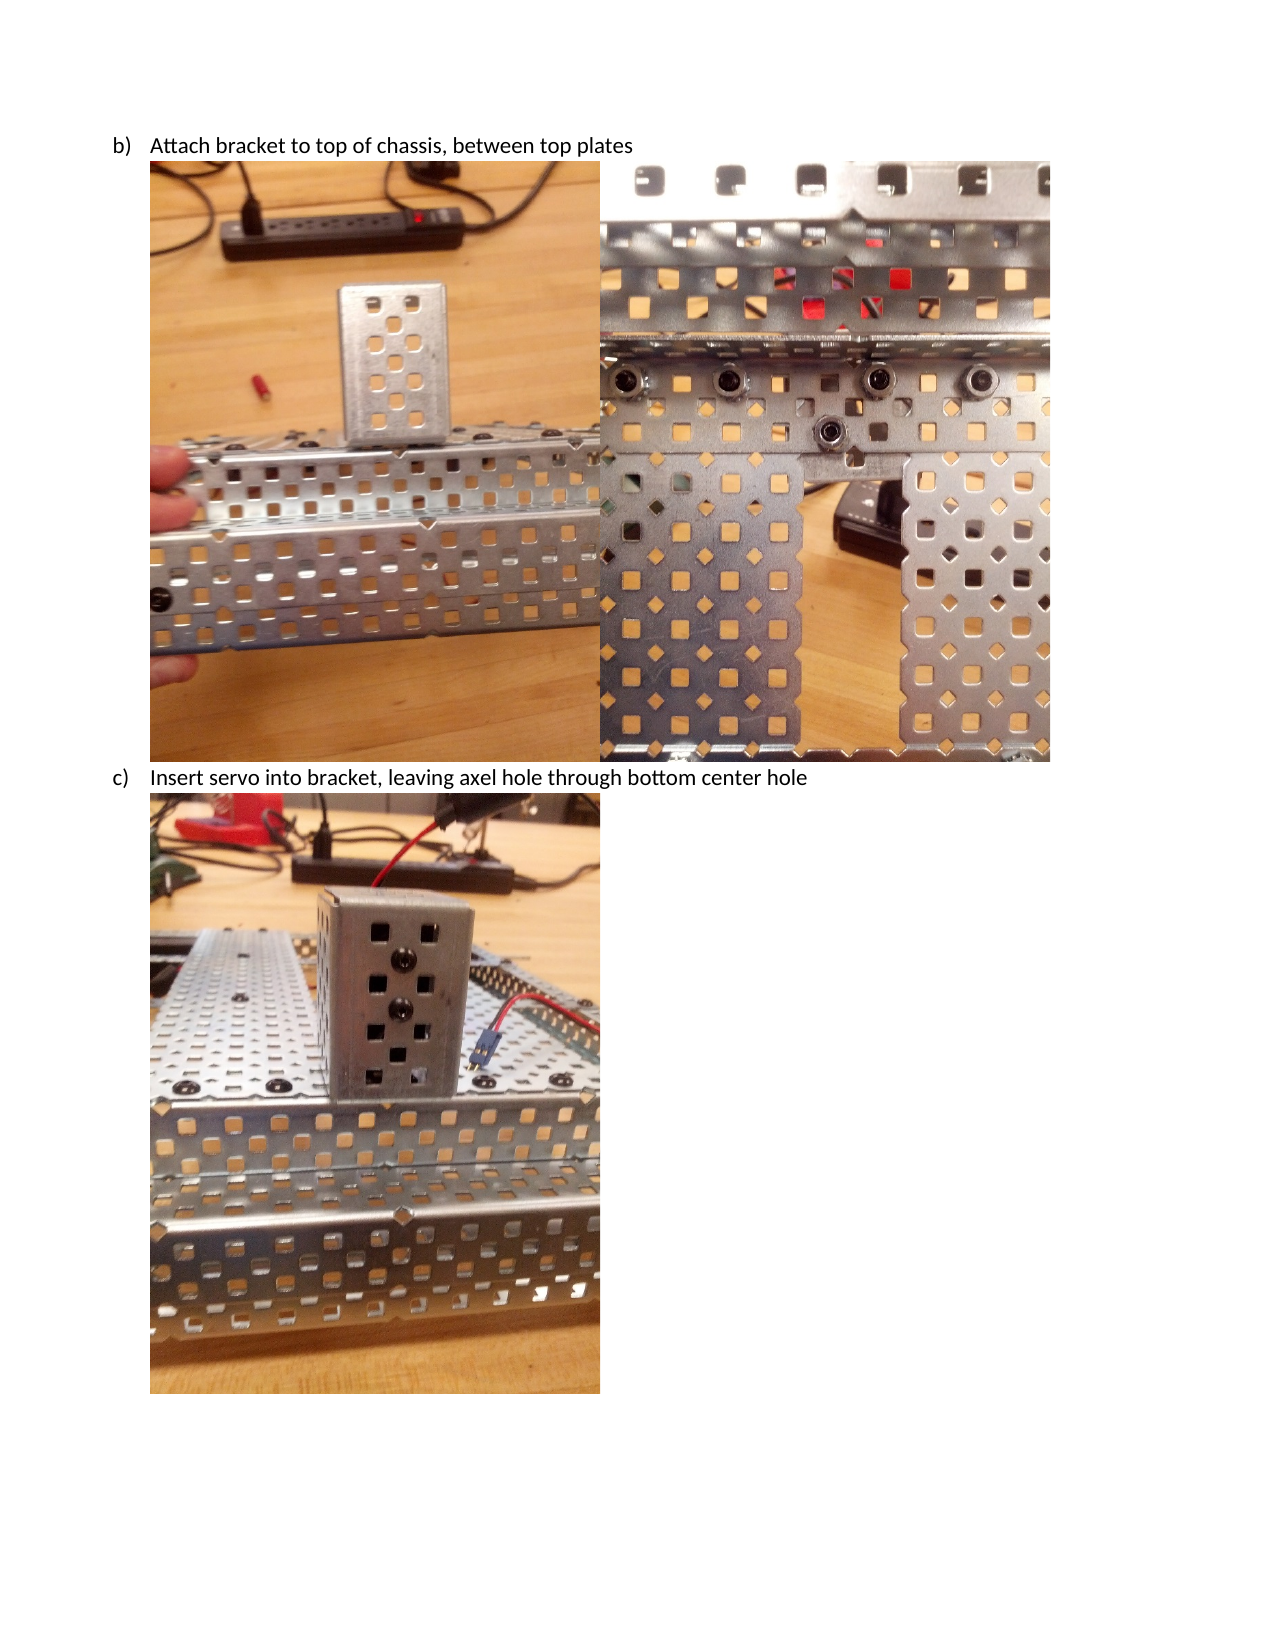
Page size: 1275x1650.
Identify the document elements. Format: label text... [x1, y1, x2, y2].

list Insert servo into bracket, leaving axel hole through bottom center hole [112, 763, 1200, 791]
picture [150, 161, 1050, 762]
list Attach bracket to top of chassis, between top plates [112, 131, 1200, 159]
picture [150, 793, 600, 1394]
